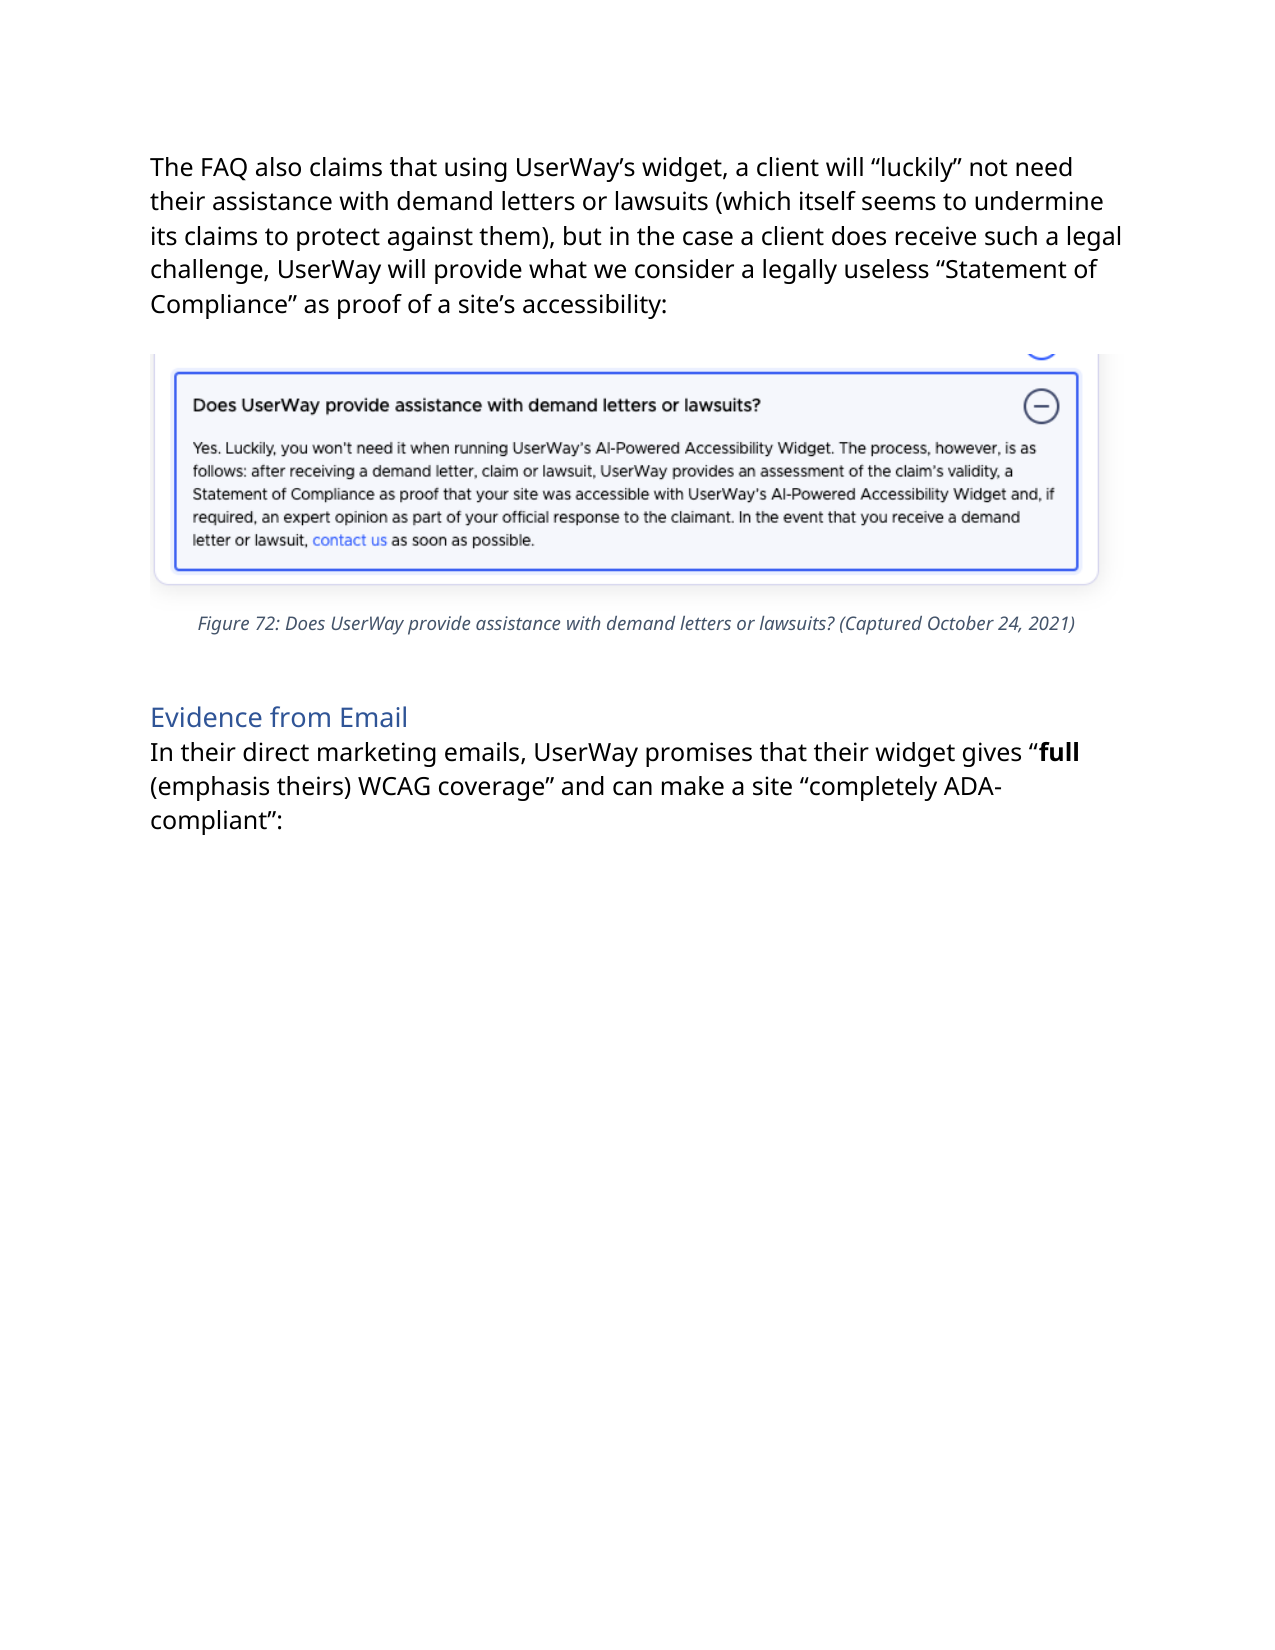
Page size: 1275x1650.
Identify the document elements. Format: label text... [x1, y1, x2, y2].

text The FAQ also claims that using UserWay’s widget, a client will “luckily” not need their assistance with demand letters or lawsuits (which itself seems to undermine its claims to protect against them), but in the case a client does receive such a legal challenge, UserWay will provide what we consider a legally useless “Statement of Compliance” as proof of a site’s accessibility: [150, 150, 1125, 320]
subtitle Evidence from Email [150, 698, 1125, 735]
text In their direct marketing emails, UserWay promises that their widget gives “full (emphasis theirs) WCAG coverage” and can make a site “completely ADA-compliant”: [150, 735, 1125, 837]
picture [150, 354, 1125, 611]
